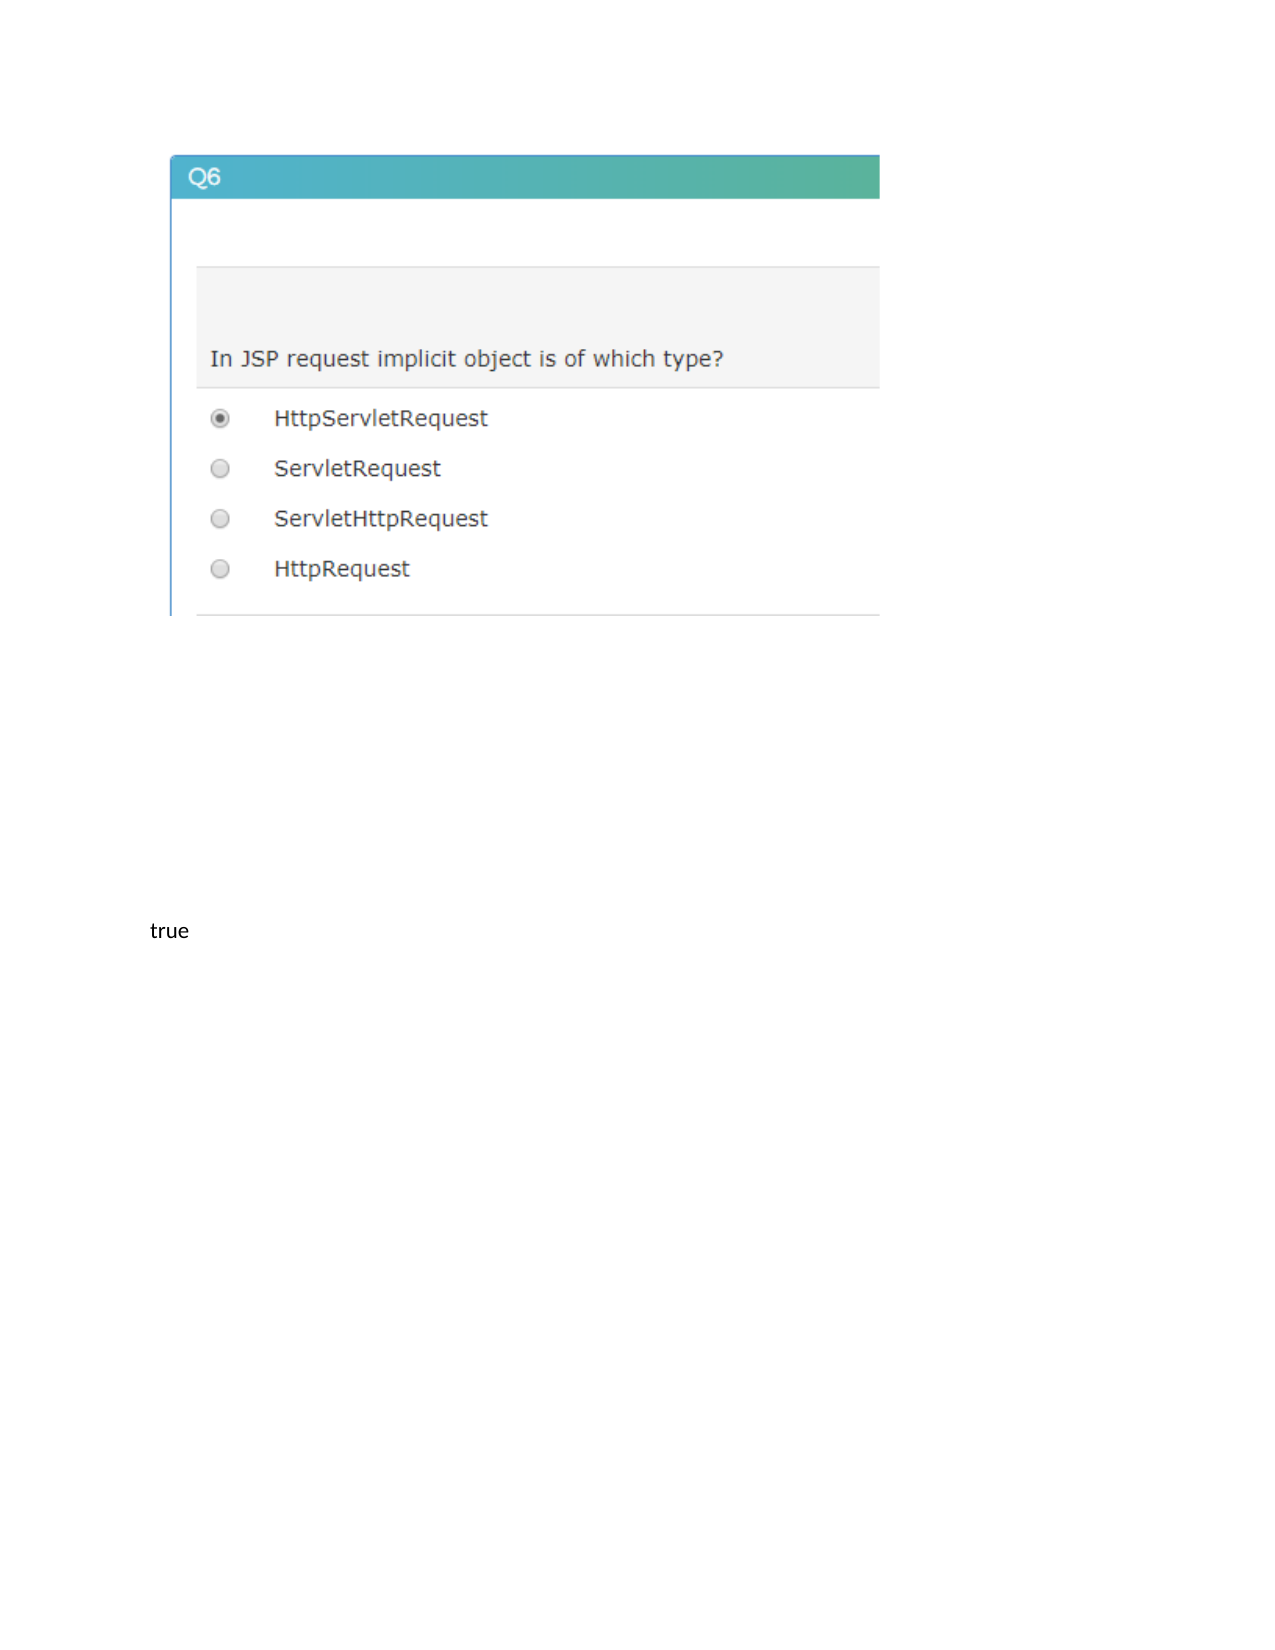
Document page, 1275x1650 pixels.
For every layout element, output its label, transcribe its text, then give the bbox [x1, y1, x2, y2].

text true [150, 916, 1125, 944]
picture [150, 150, 880, 616]
